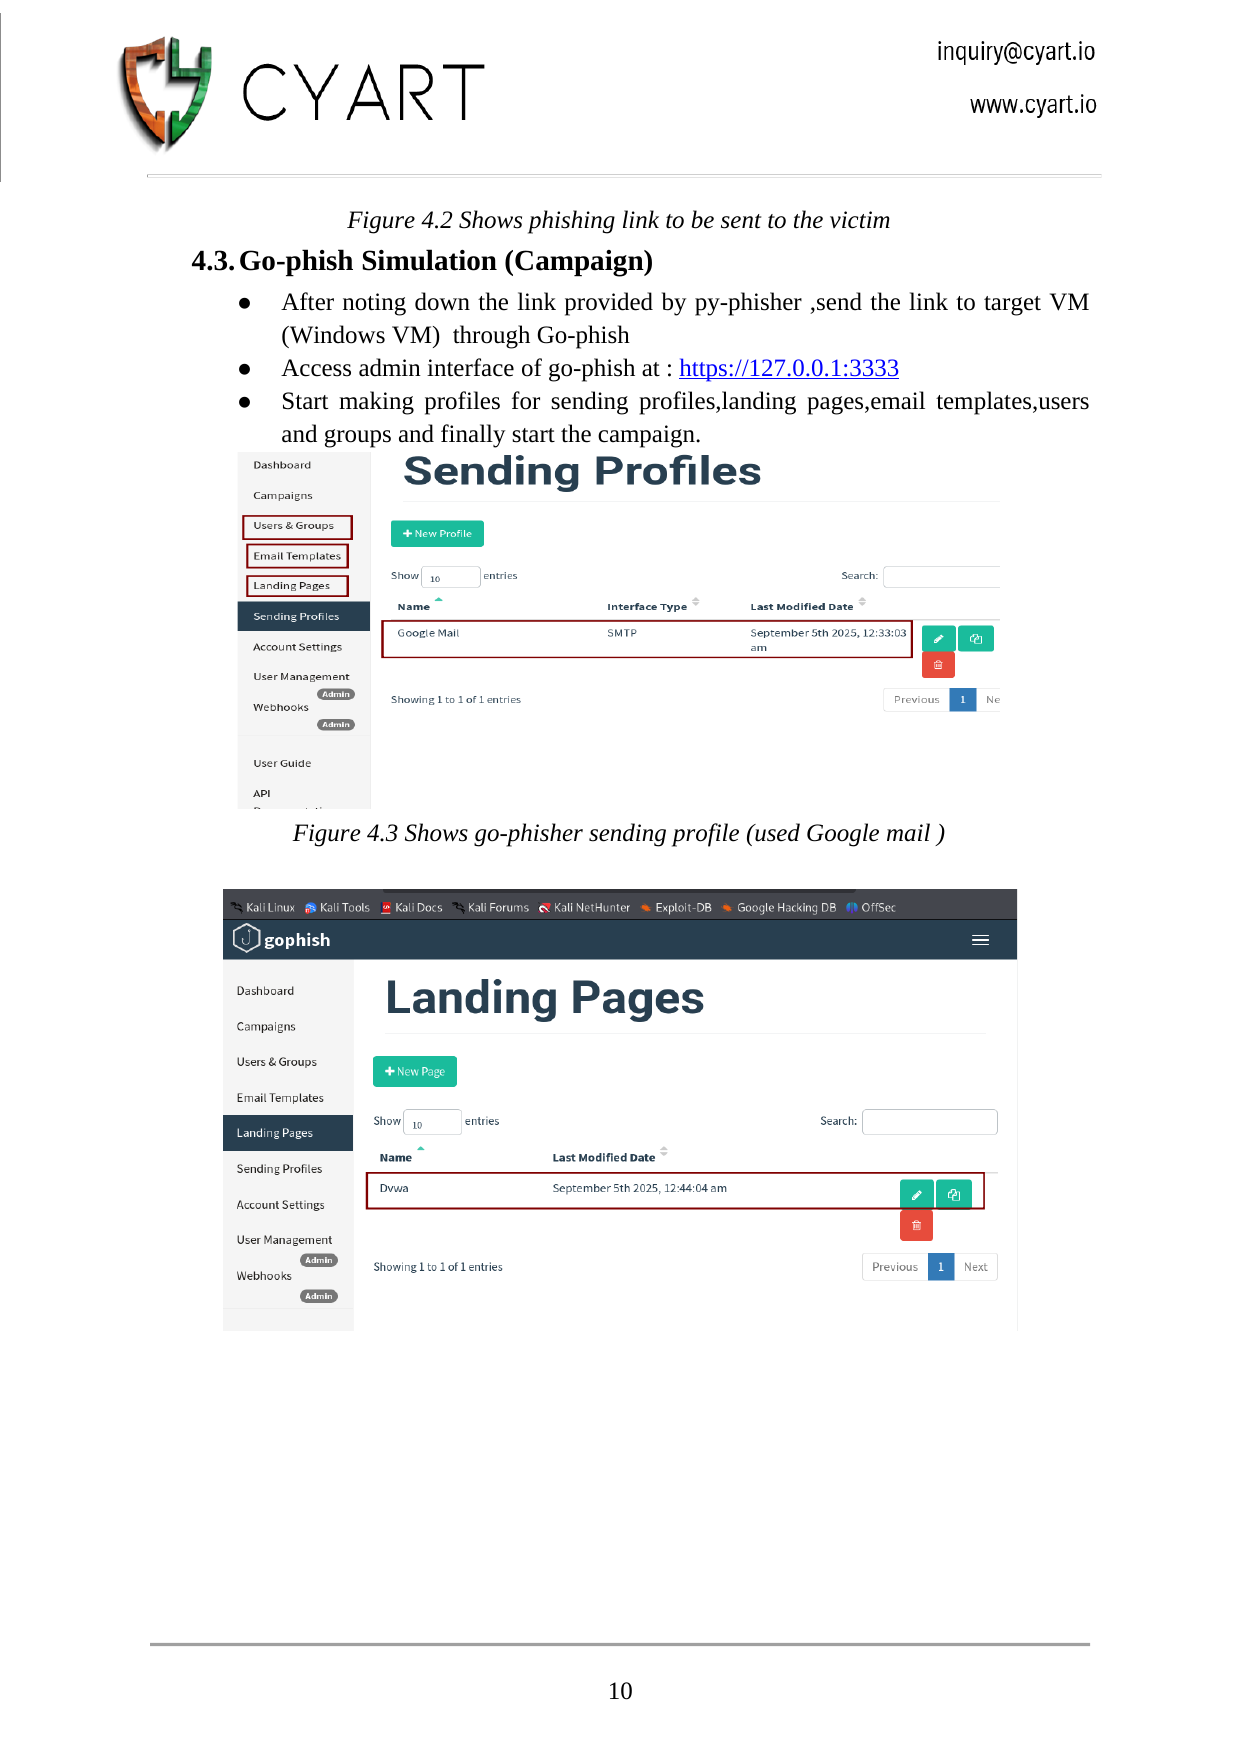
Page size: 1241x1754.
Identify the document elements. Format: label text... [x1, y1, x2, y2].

list Access admin interface of go-phish at : https://127.0.0.1:3333 [237, 353, 1090, 382]
picture [0, 13, 1241, 182]
list Start making profiles for sending profiles,landing pages,email templates,users and groups and finally start the campaign. [237, 386, 1090, 448]
list After noting down the link provided by py-phisher ,send the link to target VM (Windows VM) through Go-phish [237, 287, 1090, 349]
subtitle Go-phish Simulation (Campaign) [191, 243, 1090, 277]
picture [223, 889, 1018, 1331]
subtitle Figure 4.2 Shows phishing link to be sent to the victim [150, 150, 1090, 234]
picture [237, 452, 1000, 809]
subtitle Figure 4.3 Shows go-phisher sending profile (used Google mail ) [150, 818, 1090, 847]
